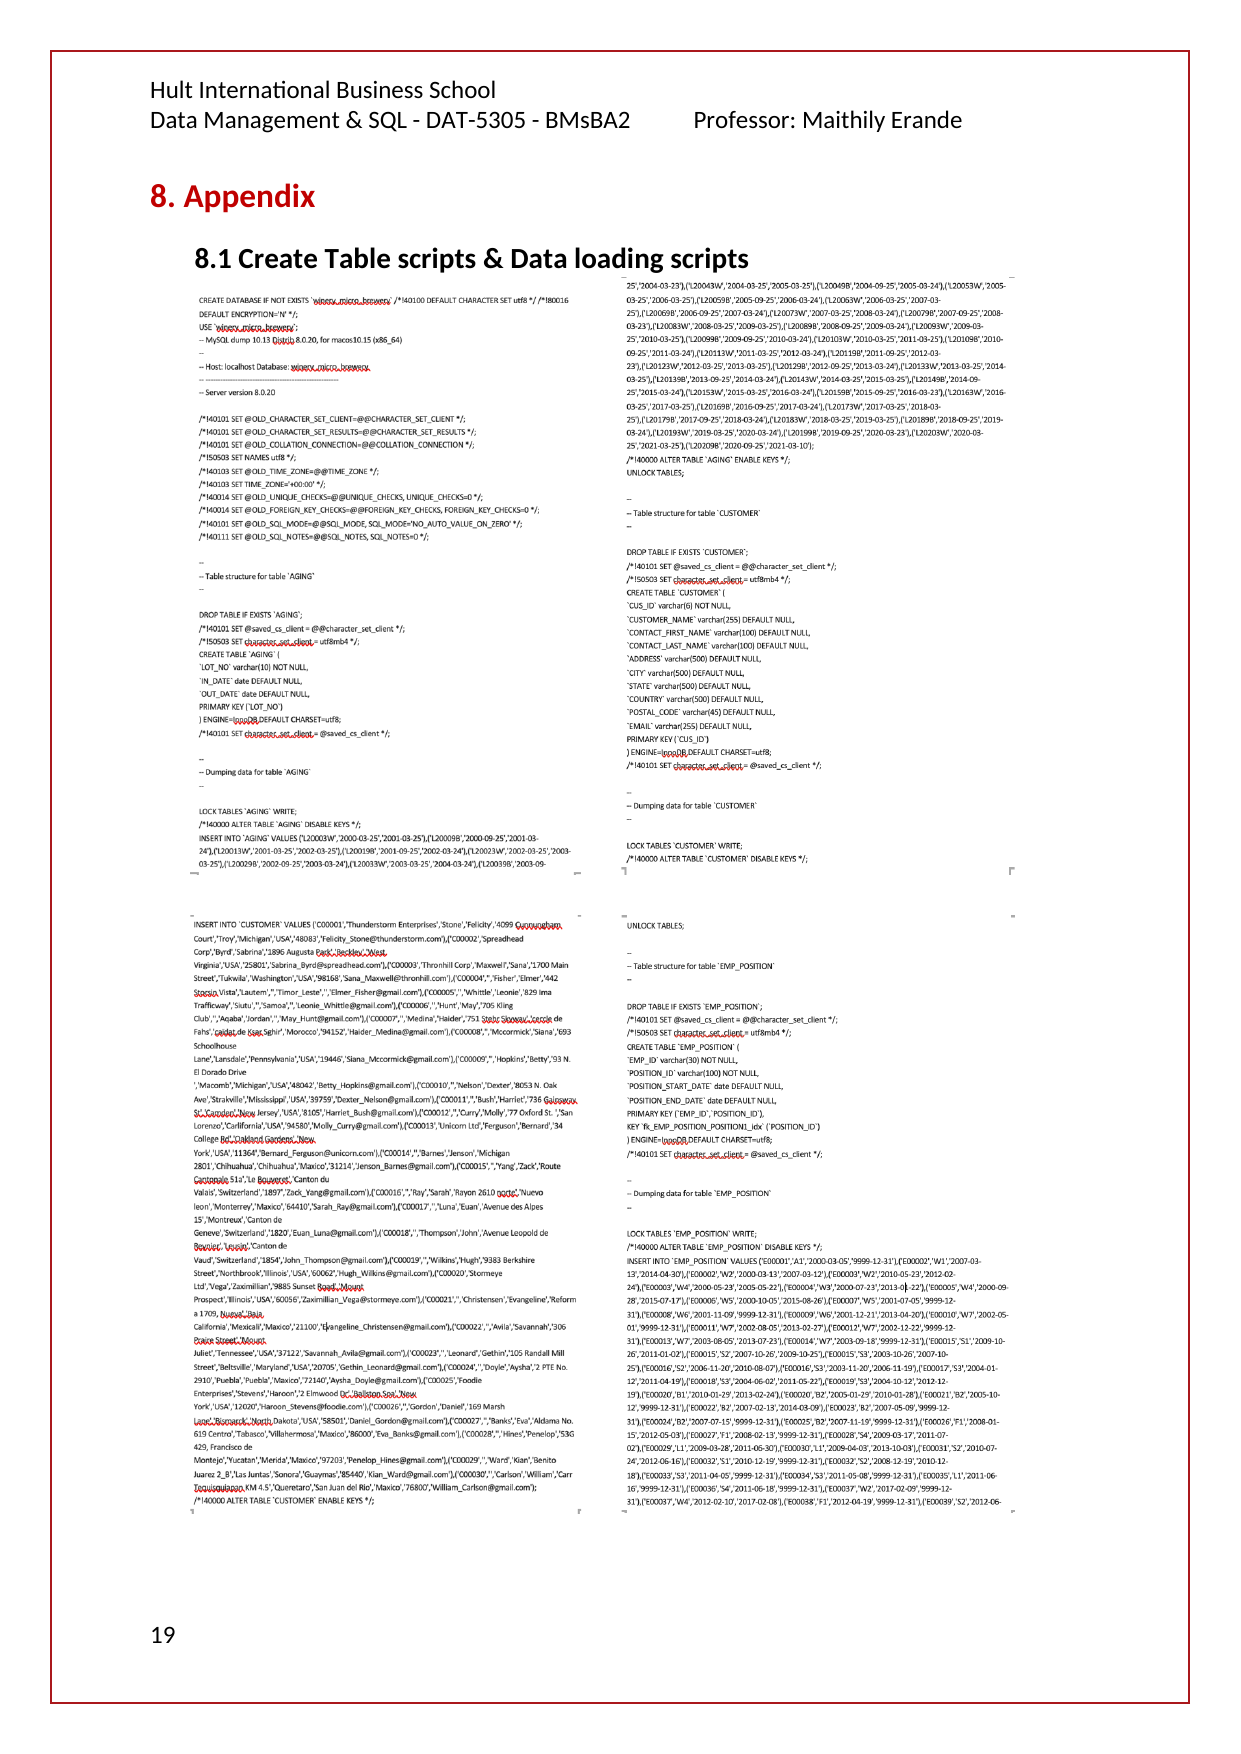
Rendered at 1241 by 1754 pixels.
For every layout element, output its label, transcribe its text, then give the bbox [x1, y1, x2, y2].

picture [190, 293, 581, 875]
picture [621, 277, 1015, 875]
picture [190, 915, 582, 1514]
subtitle 8. Appendix [150, 175, 1090, 216]
picture [621, 915, 1015, 1513]
subtitle 8.1 Create Table scripts & Data loading scripts [194, 240, 1090, 276]
